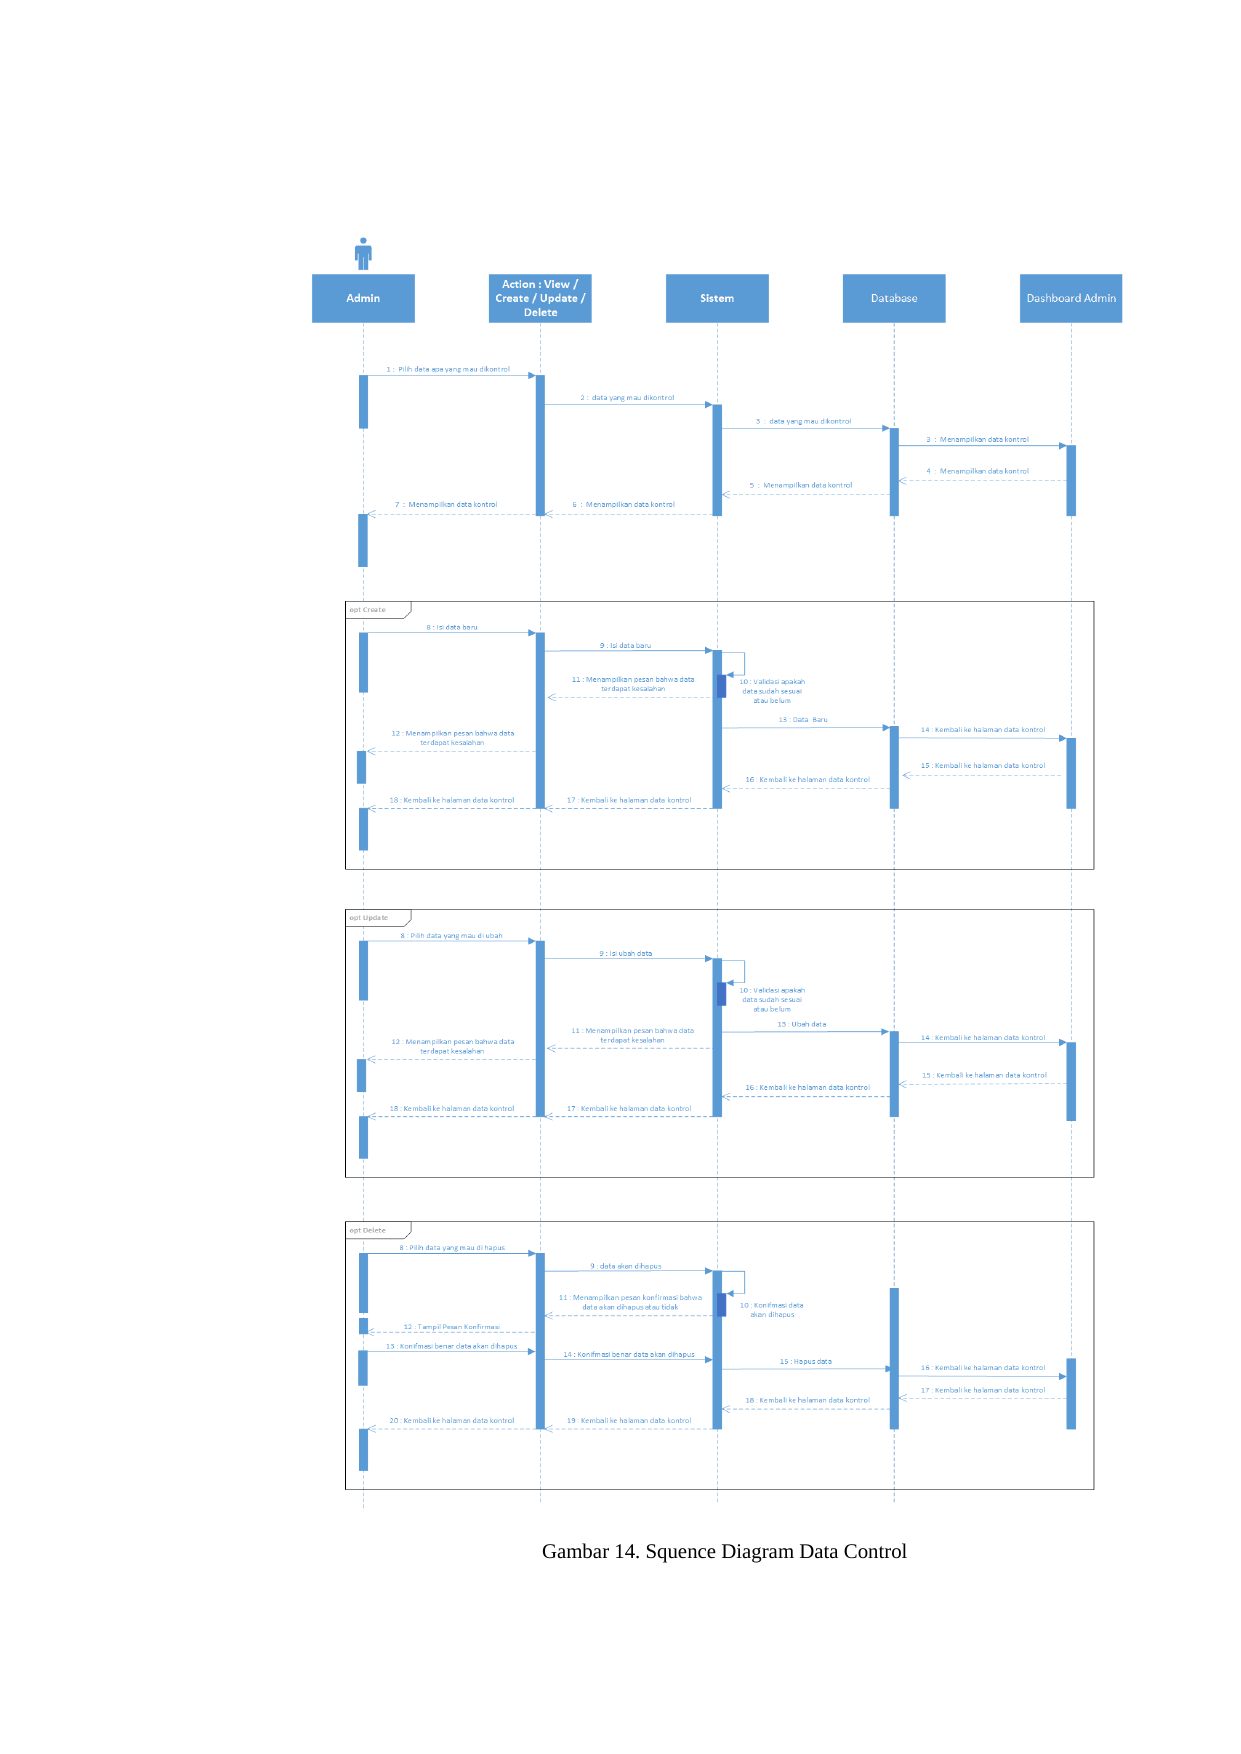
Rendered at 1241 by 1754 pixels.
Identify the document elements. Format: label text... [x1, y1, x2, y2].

text Gambar 14. Squence Diagram Data Control [311, 1539, 1063, 1563]
picture [311, 236, 1123, 1511]
